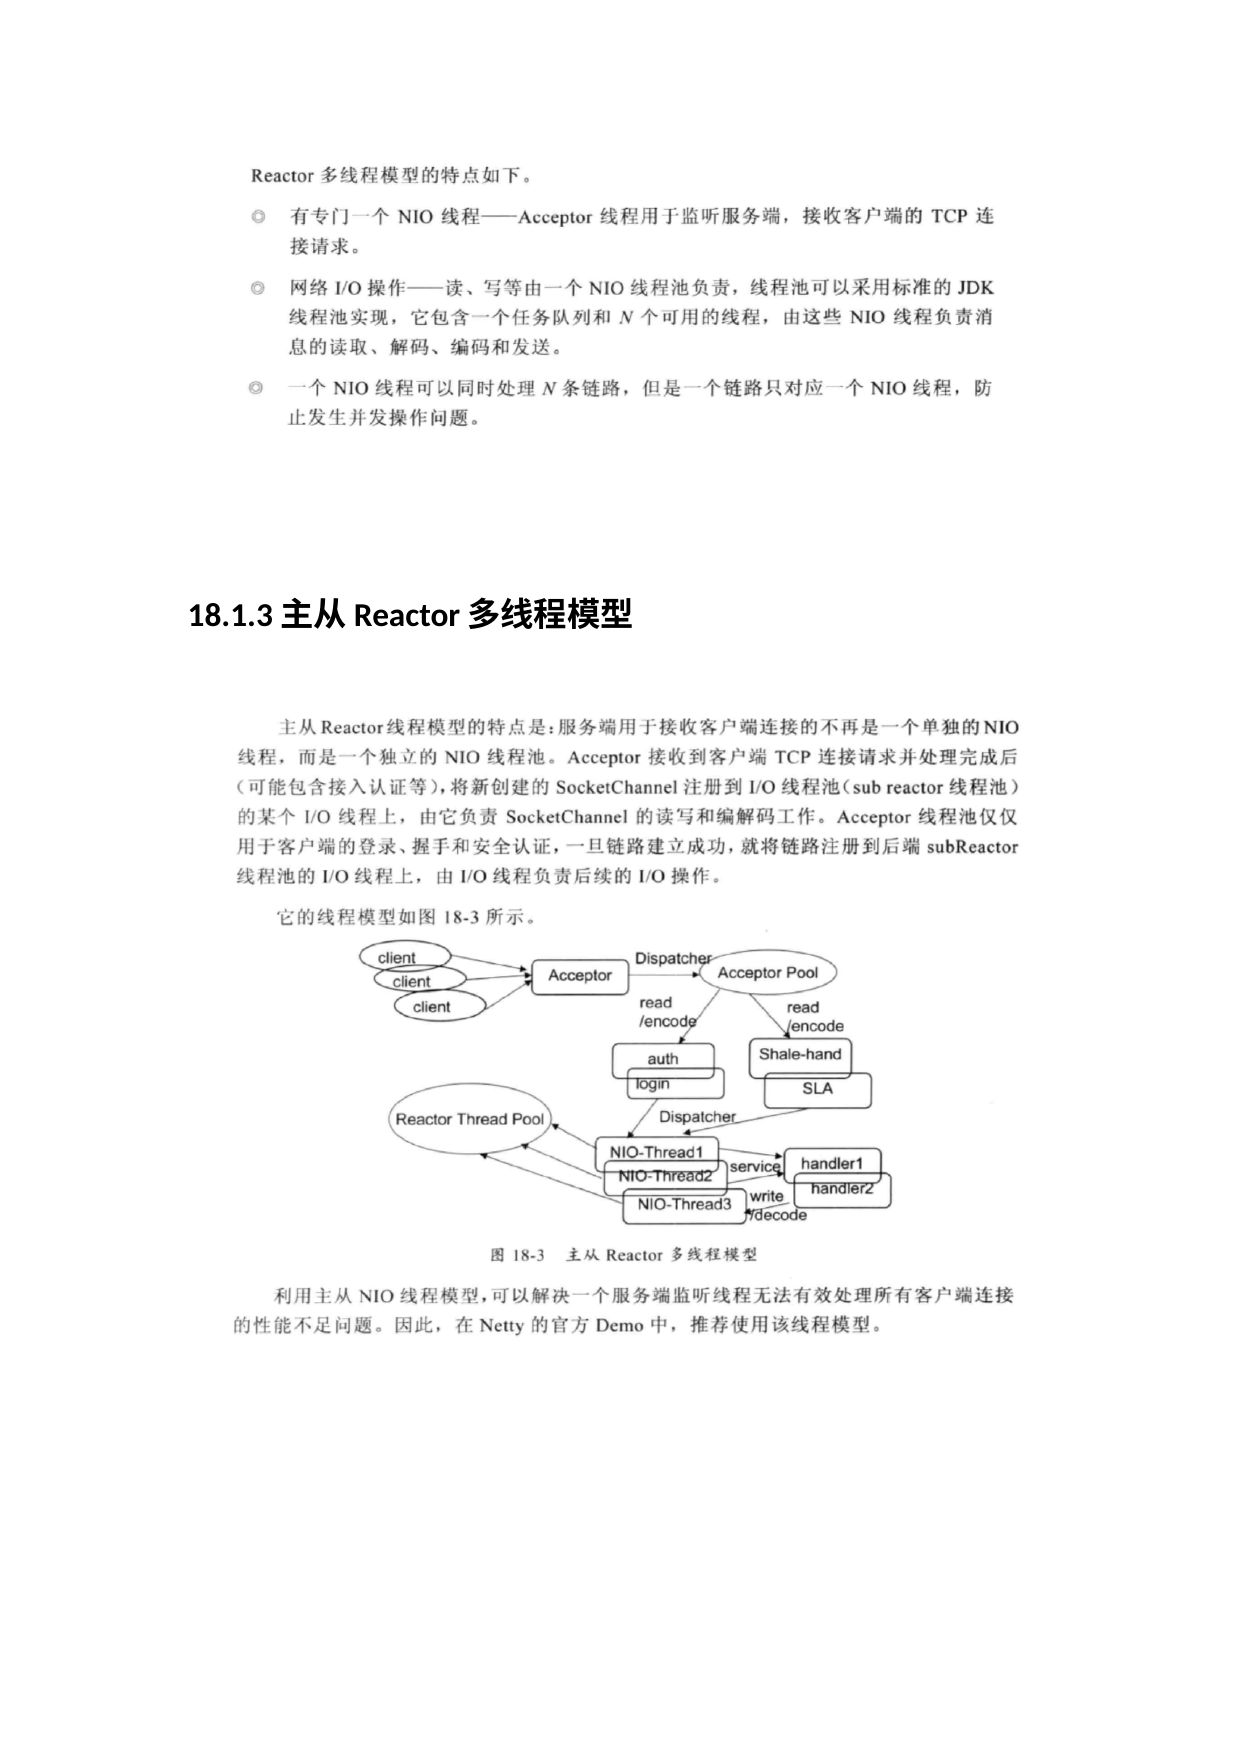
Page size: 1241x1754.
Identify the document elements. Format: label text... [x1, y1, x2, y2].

picture [187, 162, 1053, 490]
subtitle 18.1.3 主从Reactor多线程模型 [187, 579, 1053, 644]
picture [187, 705, 1053, 1371]
